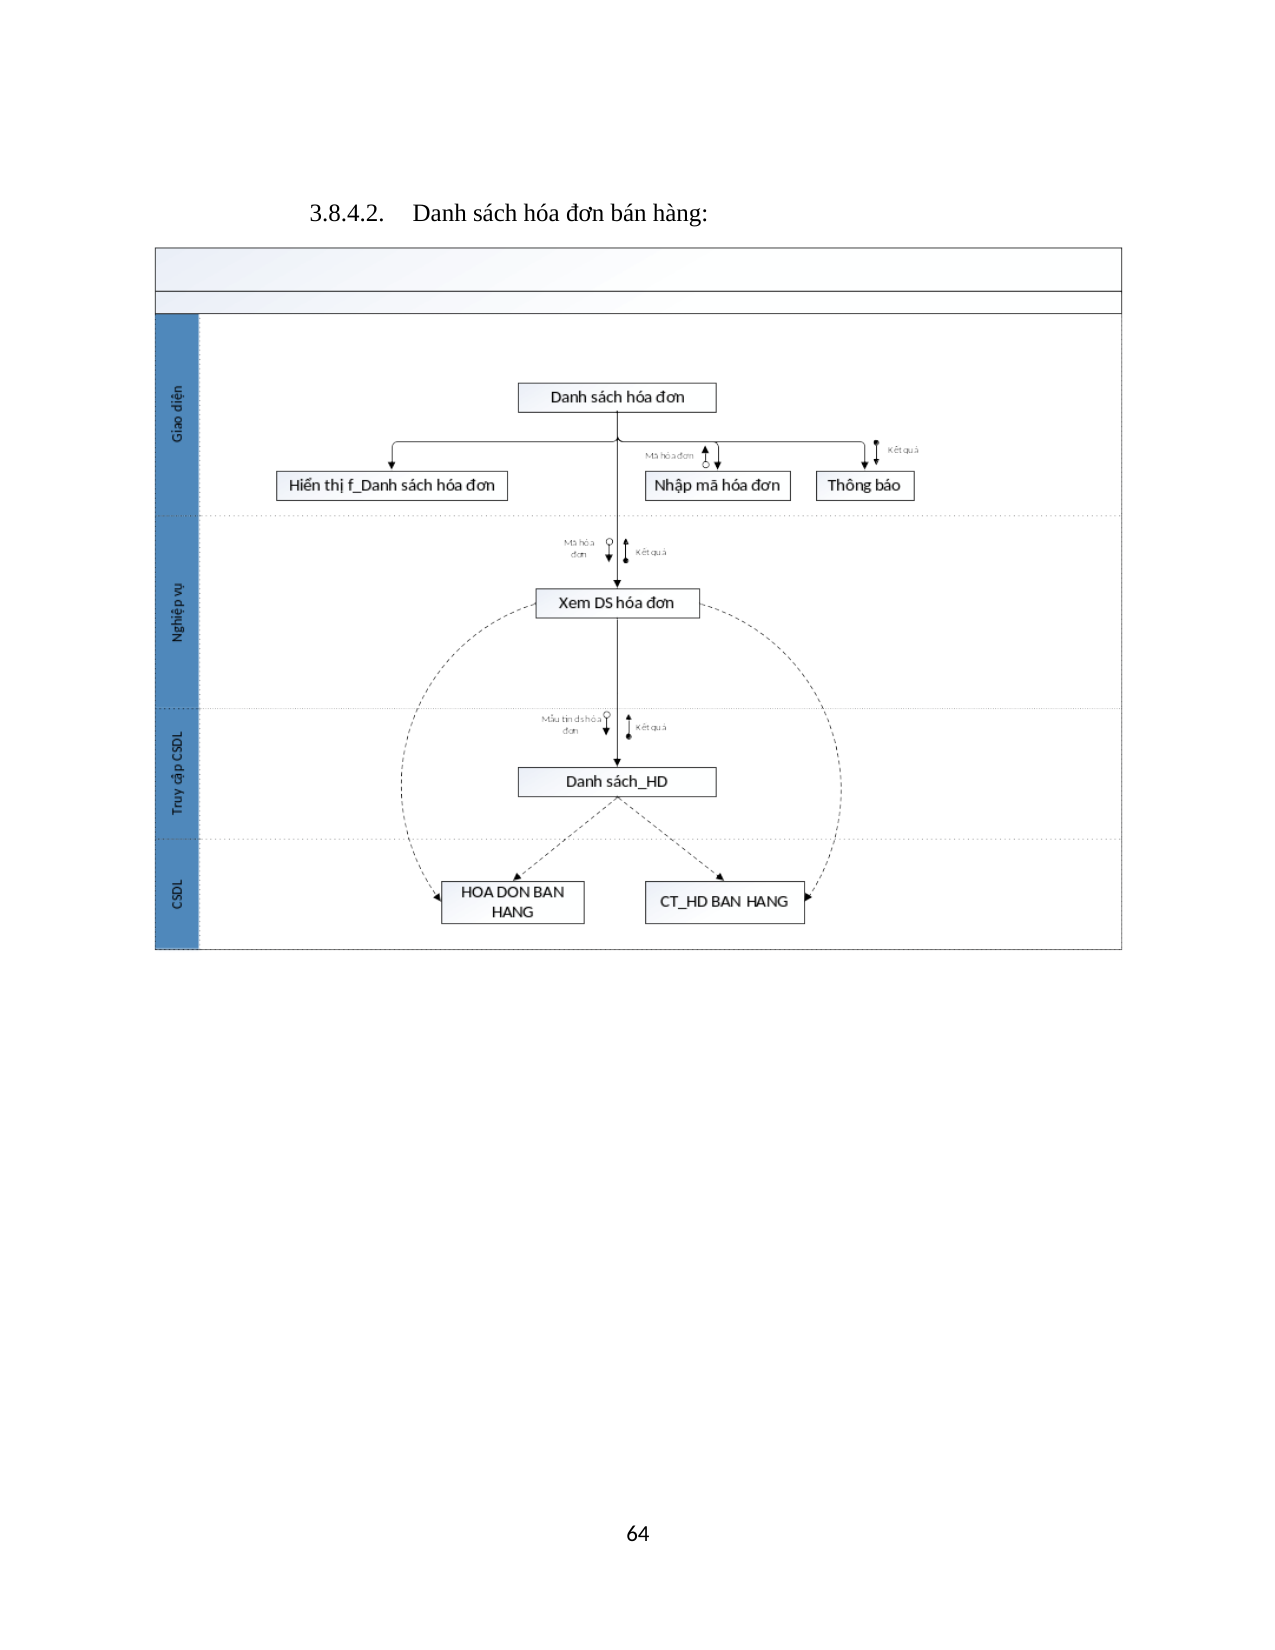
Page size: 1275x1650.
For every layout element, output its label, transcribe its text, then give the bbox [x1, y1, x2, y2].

list Danh sách hóa đơn bán hàng: [309, 198, 1125, 226]
